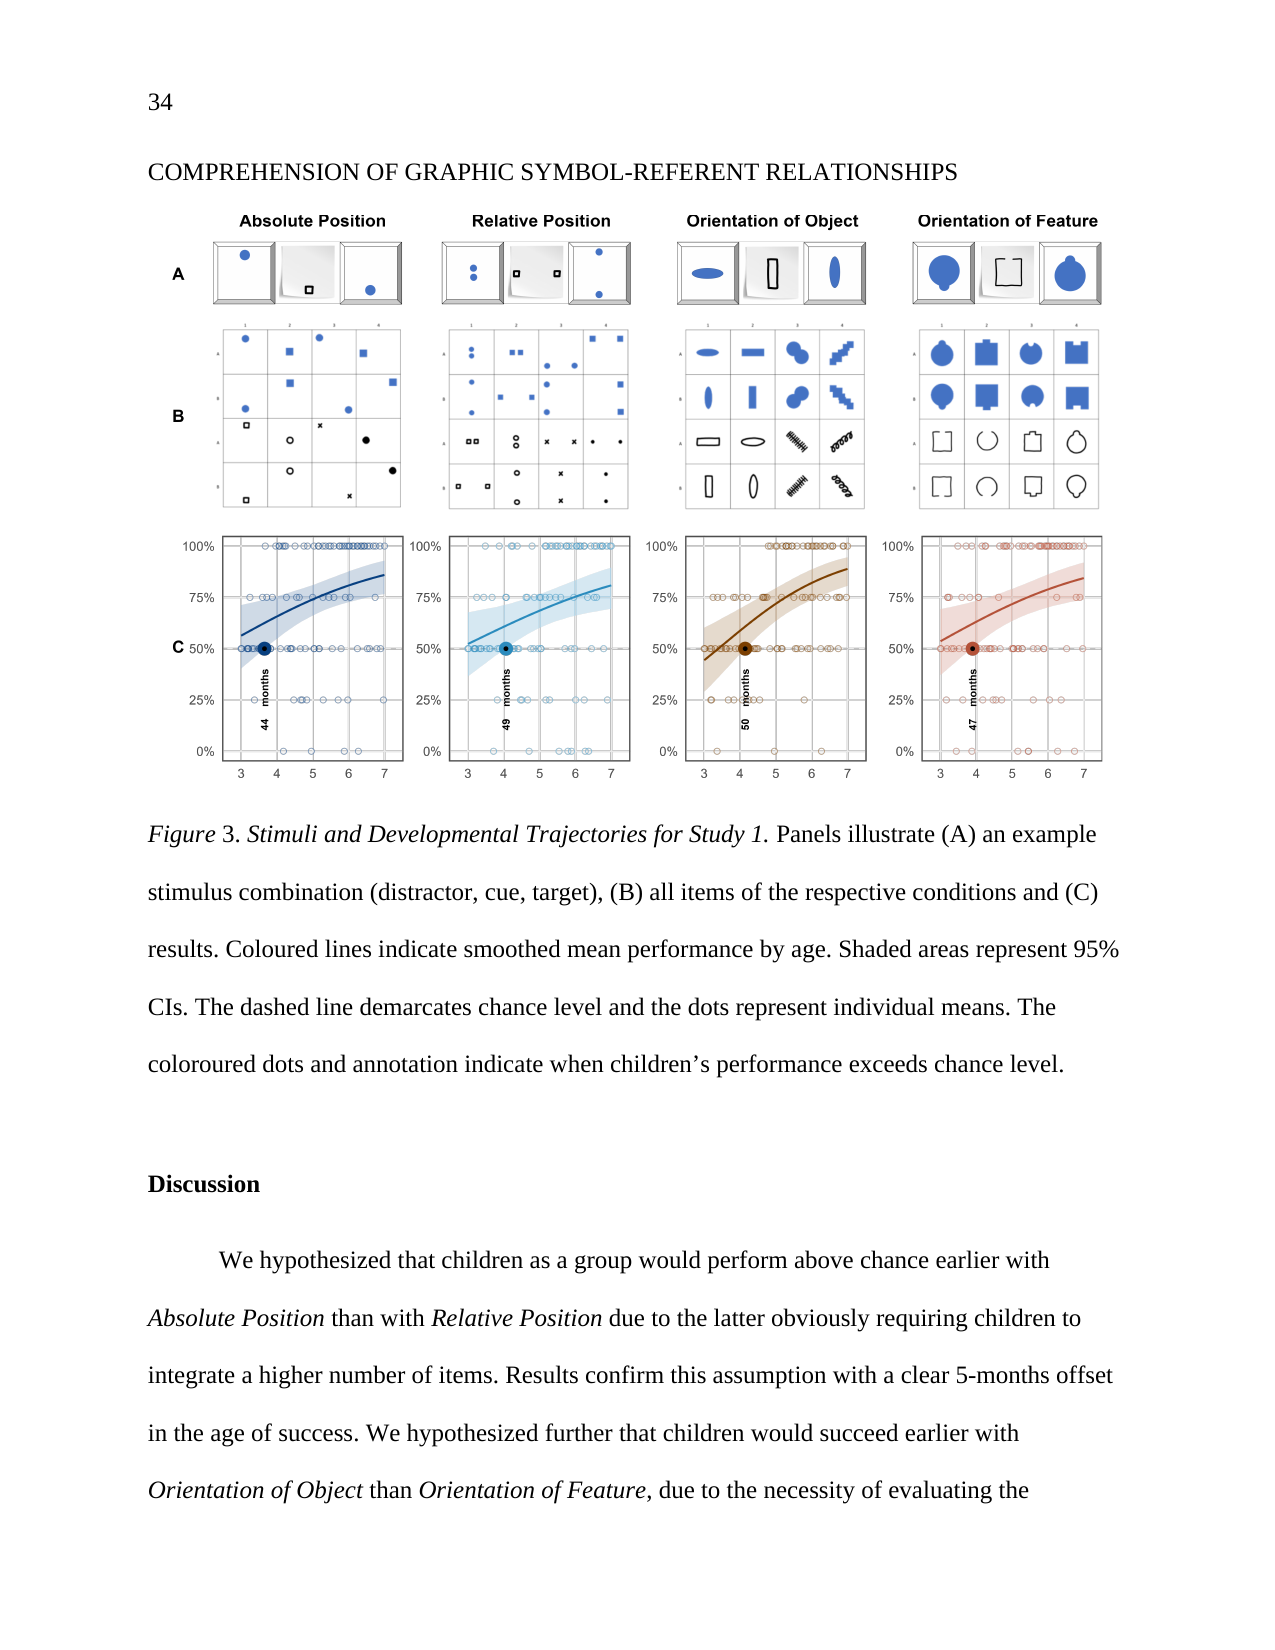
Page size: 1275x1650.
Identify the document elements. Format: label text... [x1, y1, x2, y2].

picture [172, 215, 1103, 778]
subtitle Discussion [148, 1169, 1127, 1198]
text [148, 1246, 1127, 1504]
text Figure 3. Stimuli and Developmental Trajectories for Study 1. Panels illustrate (A) an example stimulus combination (distractor, cue, target), (B) all items of the respective conditions and (C) results. Coloured lines indicate smoothed mean performance by age. Shaded areas represent 95% CIs. The dashed line demarcates chance level and the dots represent individual means. The coloroured dots and annotation indicate when children’s performance exceeds chance level. [148, 819, 1127, 1078]
